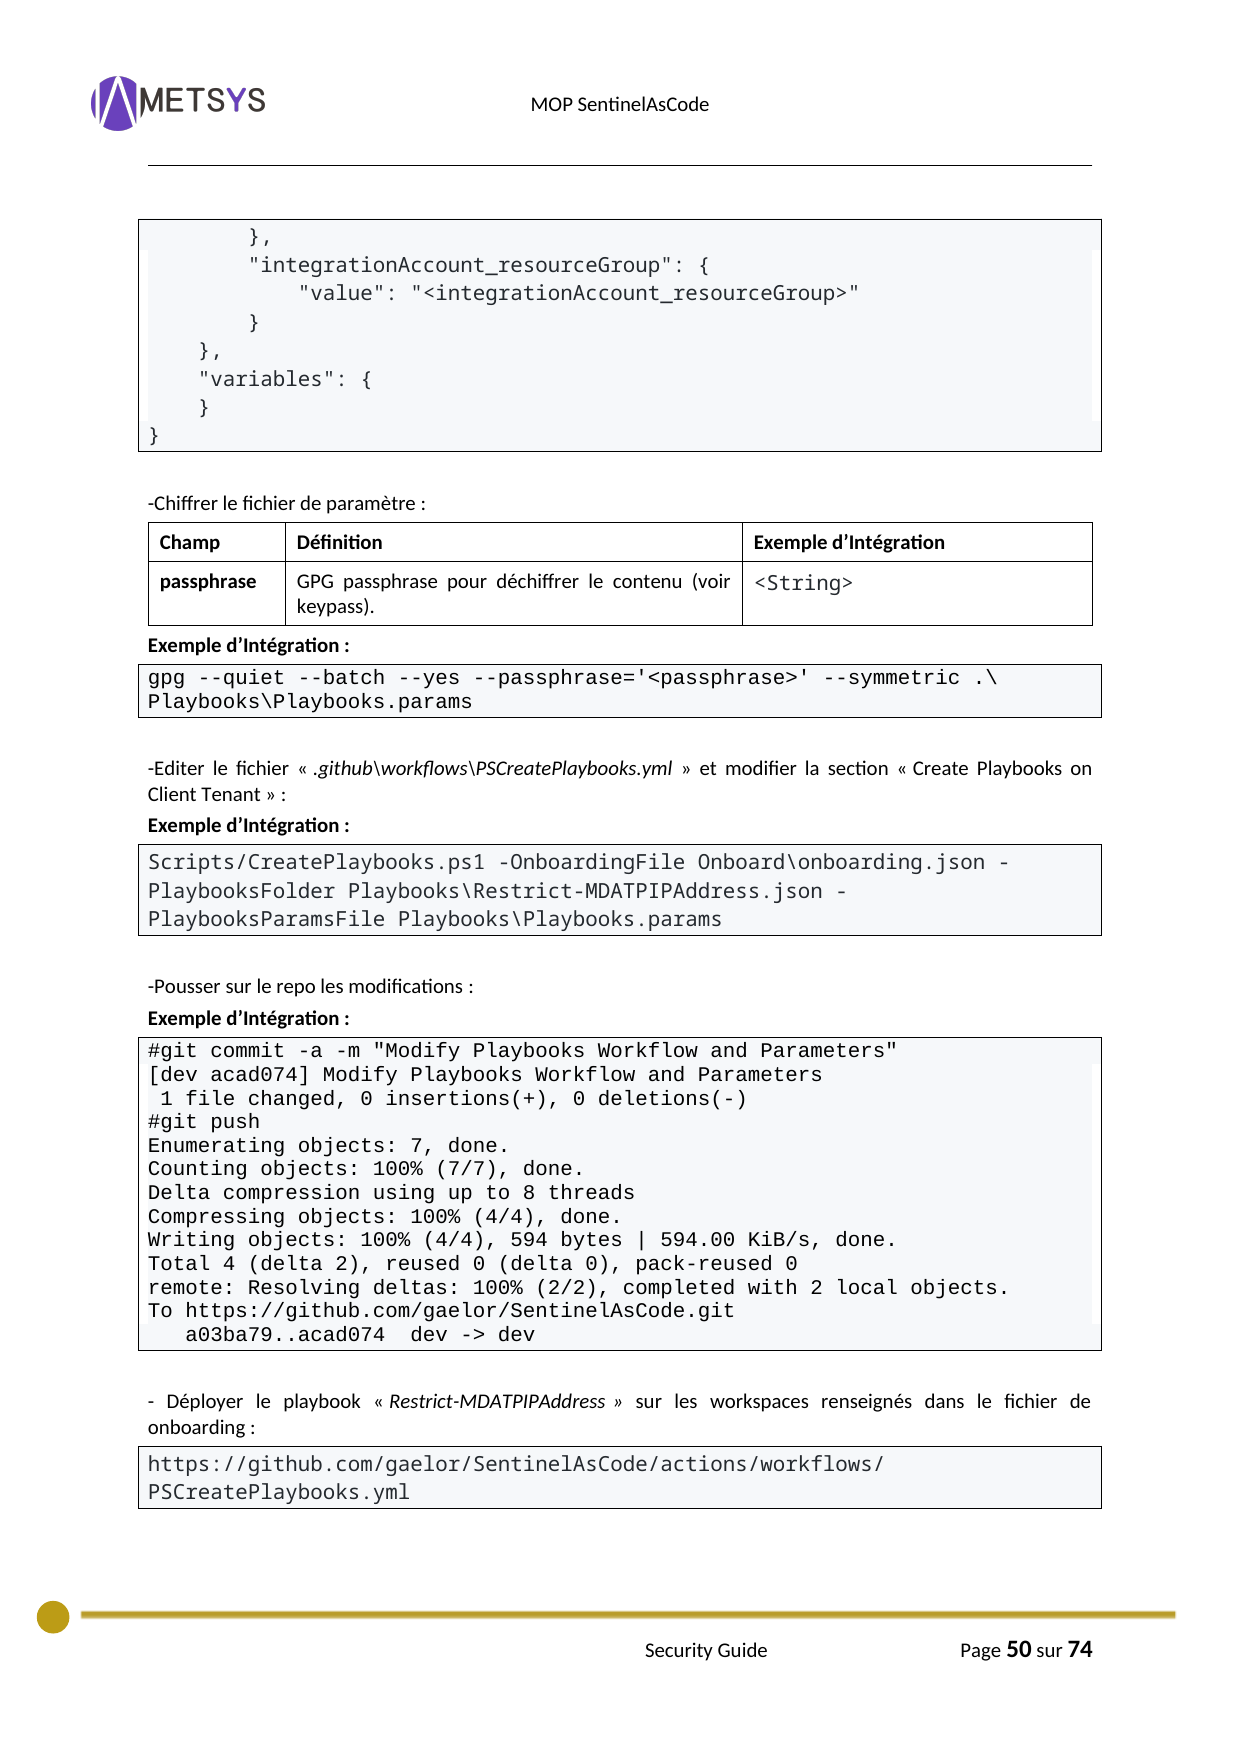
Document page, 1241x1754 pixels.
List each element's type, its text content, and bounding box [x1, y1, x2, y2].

text -Pousser sur le repo les modifications : [148, 974, 1092, 999]
text Exemple d’Intégration : [148, 813, 1092, 838]
table_header Exemple d’Intégration [743, 523, 1092, 561]
table_cell passphrase [149, 562, 285, 625]
text To https://github.com/gaelor/SentinelAsCode.git [148, 1300, 1092, 1321]
table_header Définition [286, 523, 742, 561]
text Total 4 (delta 2), reused 0 (delta 0), pack-reused 0 [148, 1253, 1092, 1277]
text Exemple d’Intégration : [148, 1005, 1092, 1031]
text }, [139, 220, 1101, 250]
text Delta compression using up to 8 threads [148, 1182, 1092, 1206]
text -Editer le fichier « .github\workflows\PSCreatePlaybooks.yml » et modifier la section « Create Playbooks on Client Tenant » : [148, 756, 1092, 806]
text "integrationAccount_resourceGroup": { [148, 250, 1092, 278]
text } [148, 392, 1092, 417]
text #git commit -a -m "Modify Playbooks Workflow and Parameters" [139, 1038, 1101, 1064]
text a03ba79..acad074 dev -> dev [139, 1321, 1101, 1350]
text Counting objects: 100% (7/7), done. [148, 1158, 1092, 1182]
table_cell <String> [743, 562, 1092, 625]
table_header Champ [149, 523, 285, 561]
text Compressing objects: 100% (4/4), done. [148, 1206, 1092, 1229]
text #git push [148, 1111, 1092, 1135]
text "value": "<integrationAccount_resourceGroup>" [148, 278, 1092, 307]
text Scripts/CreatePlaybooks.ps1 -OnboardingFile Onboard\onboarding.json - PlaybooksFolder Playbooks\Restrict-MDATPIPAddress.json -PlaybooksParamsFile Playbooks\Playbooks.params [139, 845, 1101, 935]
text gpg --quiet --batch --yes --passphrase='<passphrase>' --symmetric .\Playbooks\Playbooks.params [139, 665, 1101, 717]
text } [139, 417, 1101, 451]
text [dev acad074] Modify Playbooks Workflow and Parameters [148, 1064, 1092, 1087]
picture [79, 1600, 1179, 1627]
text }, [148, 335, 1092, 364]
text Exemple d’Intégration : [148, 632, 1092, 658]
text remote: Resolving deltas: 100% (2/2), completed with 2 local objects. [148, 1277, 1092, 1300]
text Enumerating objects: 7, done. [148, 1135, 1092, 1158]
text -Chiffrer le fichier de paramètre : [148, 490, 1092, 516]
text } [148, 307, 1092, 335]
text https://github.com/gaelor/SentinelAsCode/actions/workflows/PSCreatePlaybooks.yml [139, 1447, 1101, 1508]
text - Déployer le playbook « Restrict-MDATPIPAddress » sur les workspaces renseignés dans le fichier de onboarding : [148, 1389, 1092, 1439]
table_cell GPG passphrase pour déchiffrer le contenu (voir keypass). [286, 562, 742, 625]
text 1 file changed, 0 insertions(+), 0 deletions(-) [148, 1087, 1092, 1111]
text Writing objects: 100% (4/4), 594 bytes | 594.00 KiB/s, done. [148, 1229, 1092, 1253]
text "variables": { [148, 364, 1092, 392]
